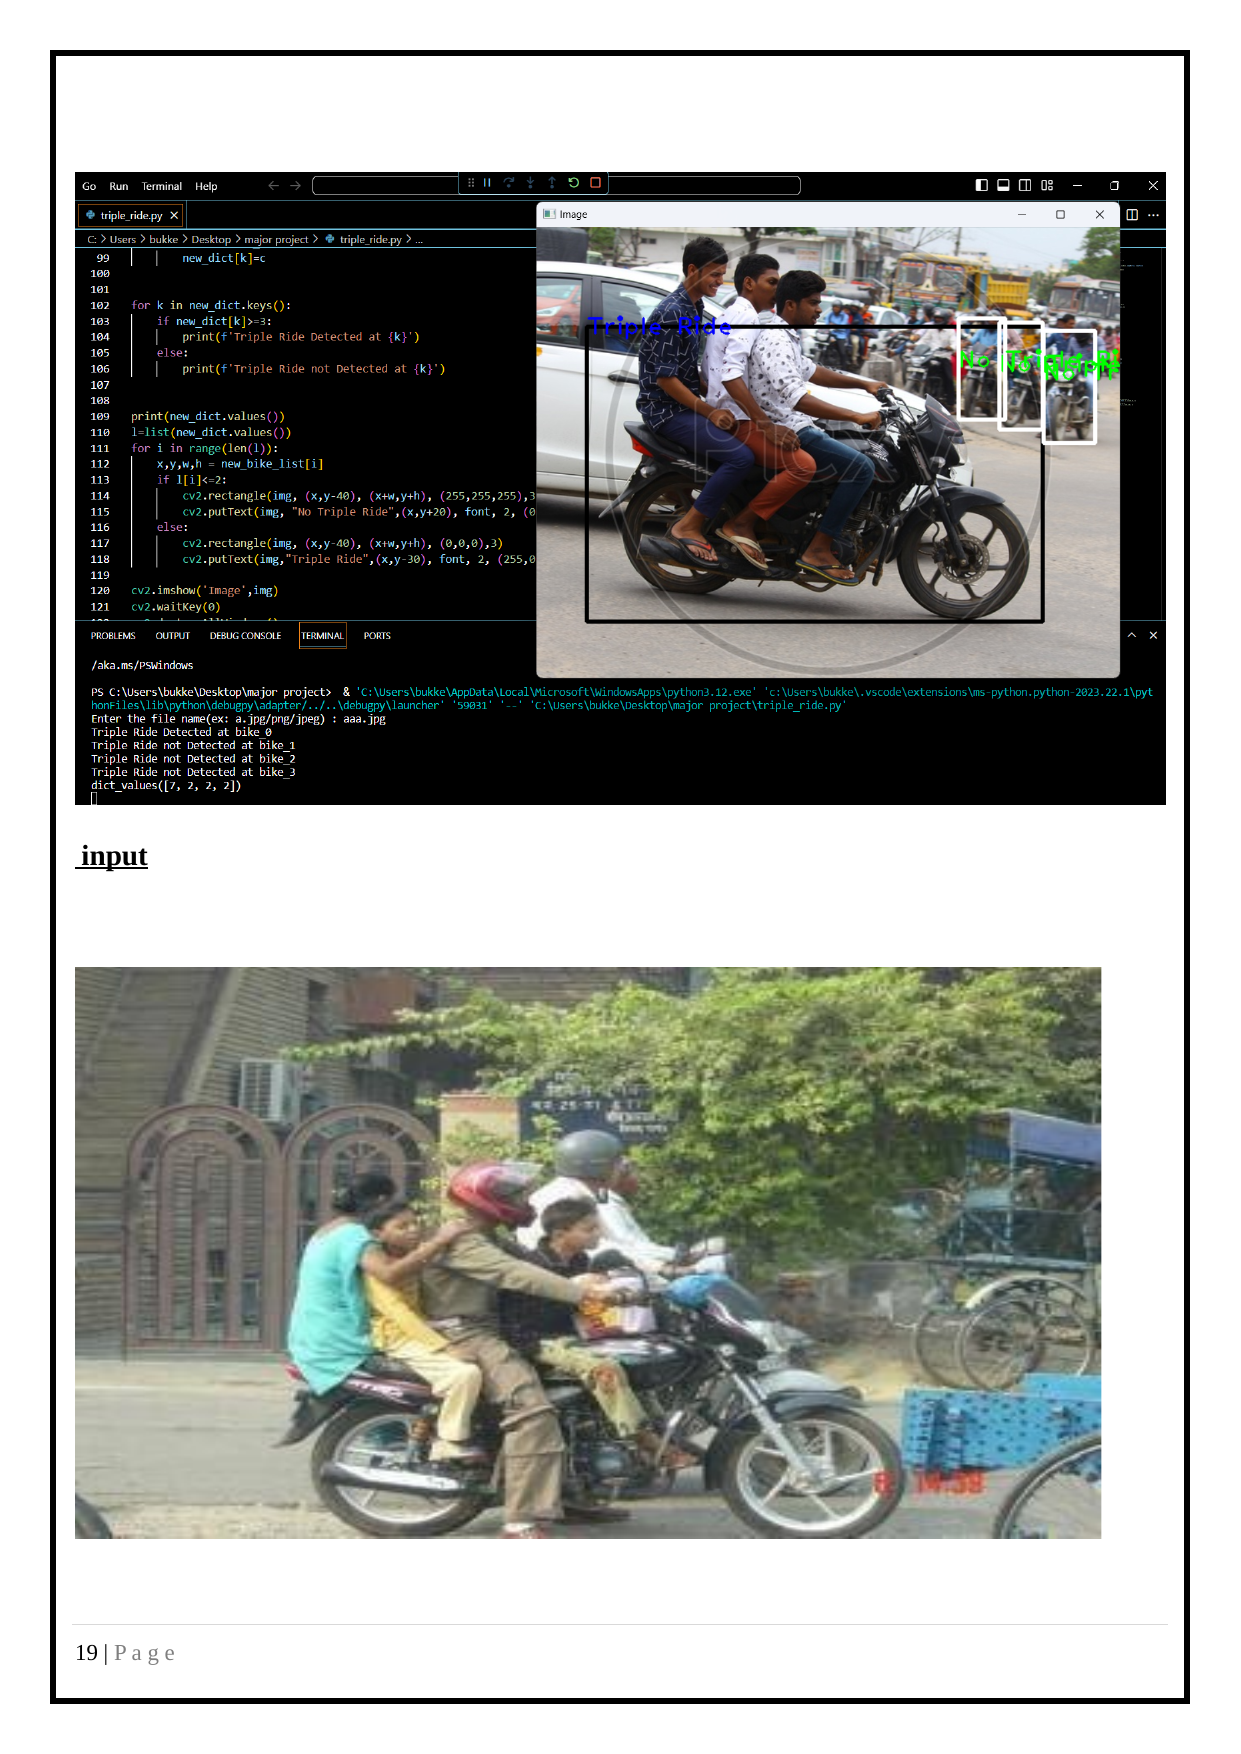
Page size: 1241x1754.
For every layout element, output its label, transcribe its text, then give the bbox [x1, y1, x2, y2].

picture [75, 967, 1102, 1539]
text input [75, 838, 1166, 871]
picture [75, 172, 1166, 805]
